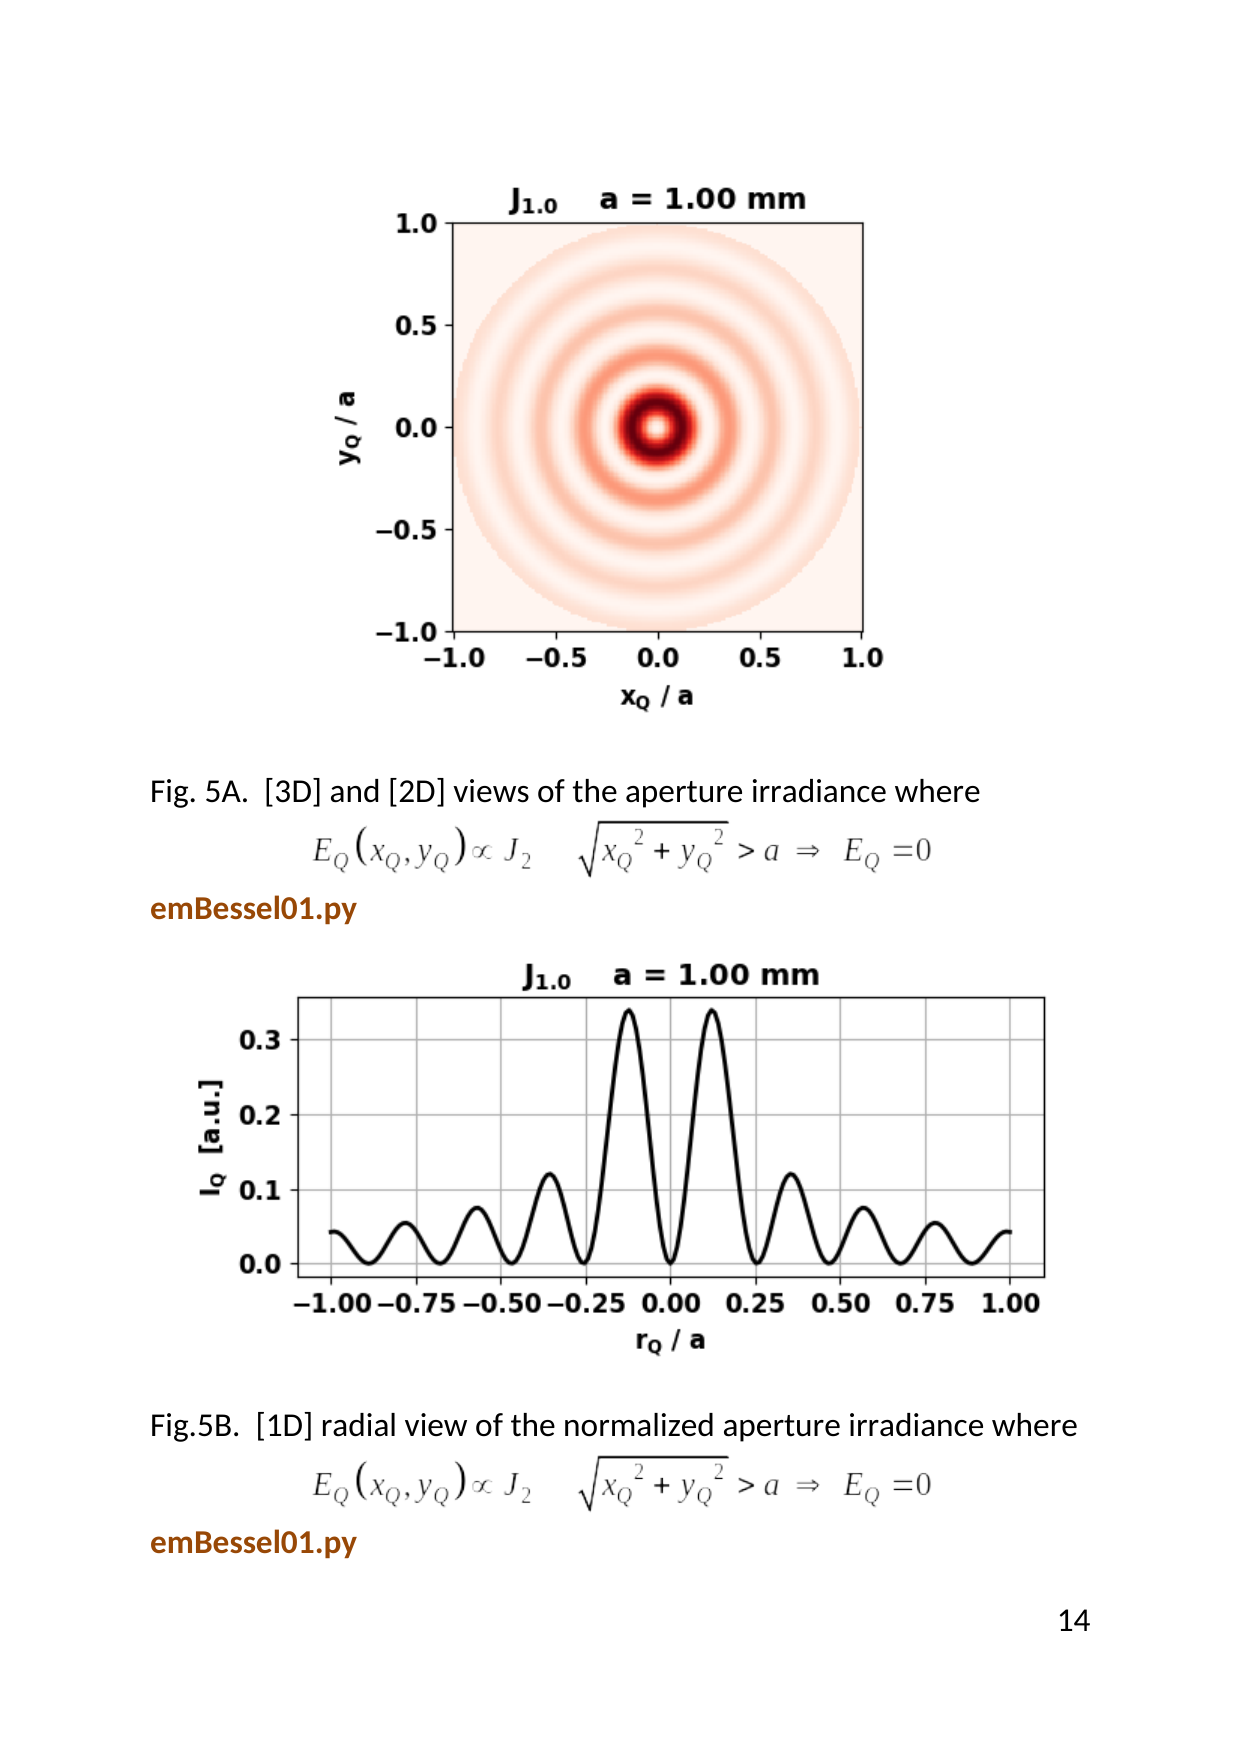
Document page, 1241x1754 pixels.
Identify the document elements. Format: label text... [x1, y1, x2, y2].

text emBessel01.py [150, 1522, 1090, 1562]
text Fig.5B. [1D] radial view of the normalized aperture irradiance where [150, 1404, 1090, 1445]
text emBessel01.py [150, 887, 1090, 928]
picture [308, 150, 909, 750]
text Fig. 5A. [3D] and [2D] views of the aperture irradiance where [150, 770, 1090, 811]
picture [170, 934, 1071, 1385]
